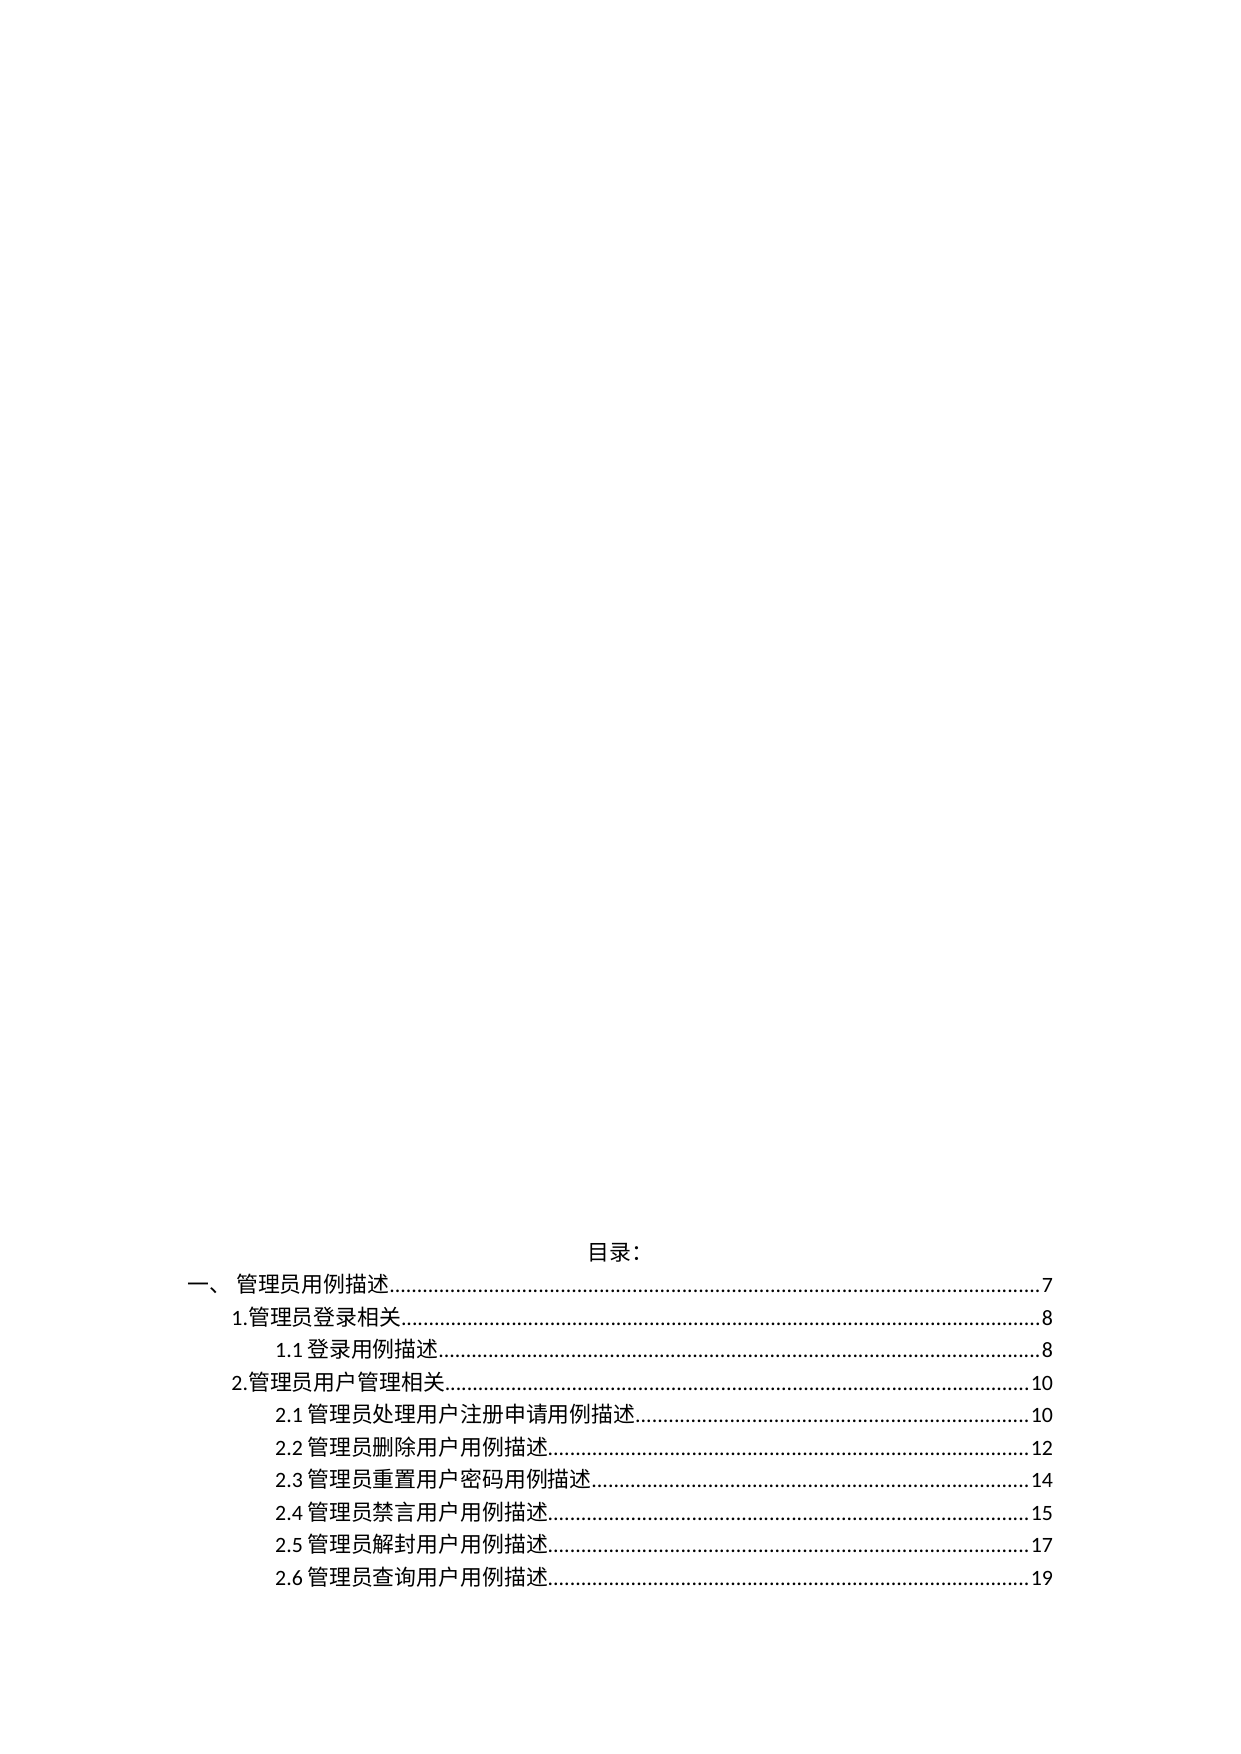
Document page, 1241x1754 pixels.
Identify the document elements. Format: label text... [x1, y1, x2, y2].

text 2.管理员用户管理相关 10 [231, 1364, 1053, 1397]
text 一、 管理员用例描述 7 [187, 1267, 1053, 1299]
text 目录： [187, 1234, 1053, 1267]
text 2.3管理员重置用户密码用例描述 14 [275, 1462, 1053, 1494]
text 2.6管理员查询用户用例描述 19 [275, 1559, 1053, 1592]
text 2.4管理员禁言用户用例描述 15 [275, 1494, 1053, 1527]
text 1.管理员登录相关 8 [231, 1299, 1053, 1332]
text 2.5管理员解封用户用例描述 17 [275, 1527, 1053, 1559]
text 2.2管理员删除用户用例描述 12 [275, 1429, 1053, 1462]
text 2.1管理员处理用户注册申请用例描述 10 [275, 1397, 1053, 1429]
text 1.1登录用例描述 8 [275, 1332, 1053, 1364]
